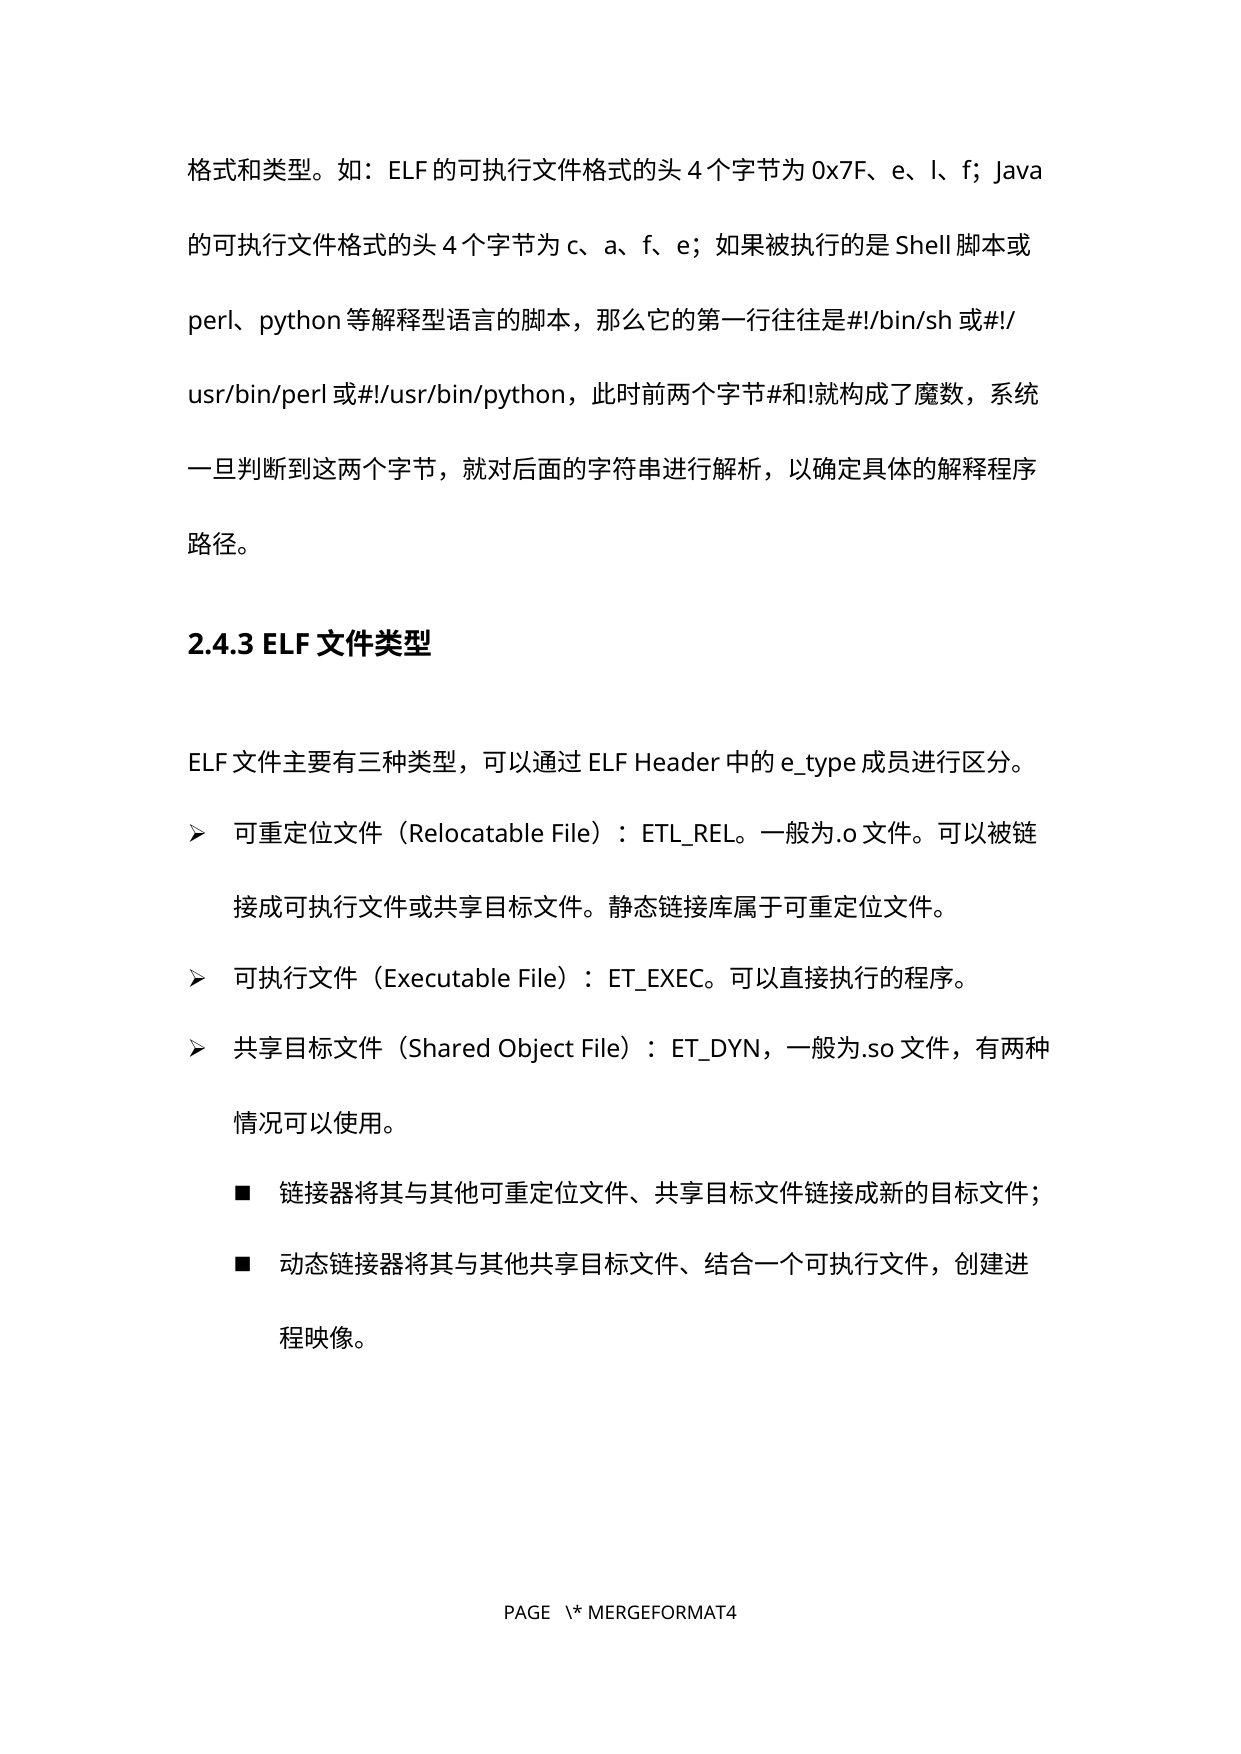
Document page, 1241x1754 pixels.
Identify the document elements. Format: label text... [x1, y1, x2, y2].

list 动态链接器将其与其他共享目标文件、结合一个可执行文件，创建进程映像。 [233, 1230, 1053, 1369]
subtitle 2.4.3 ELF文件类型 [187, 609, 1053, 674]
list 共享目标文件（Shared Object File）：ET_DYN，一般为.so文件，有两种情况可以使用。 [187, 1014, 1053, 1154]
list 链接器将其与其他可重定位文件、共享目标文件链接成新的目标文件； [233, 1159, 1053, 1224]
text ELF文件主要有三种类型，可以通过ELF Header中的e_type成员进行区分。 [187, 728, 1053, 793]
list 可执行文件（Executable File）：ET_EXEC。可以直接执行的程序。 [187, 944, 1053, 1009]
list 可重定位文件（Relocatable File）：ETL_REL。一般为.o文件。可以被链接成可执行文件或共享目标文件。静态链接库属于可重定位文件。 [187, 799, 1053, 938]
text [187, 136, 1053, 575]
